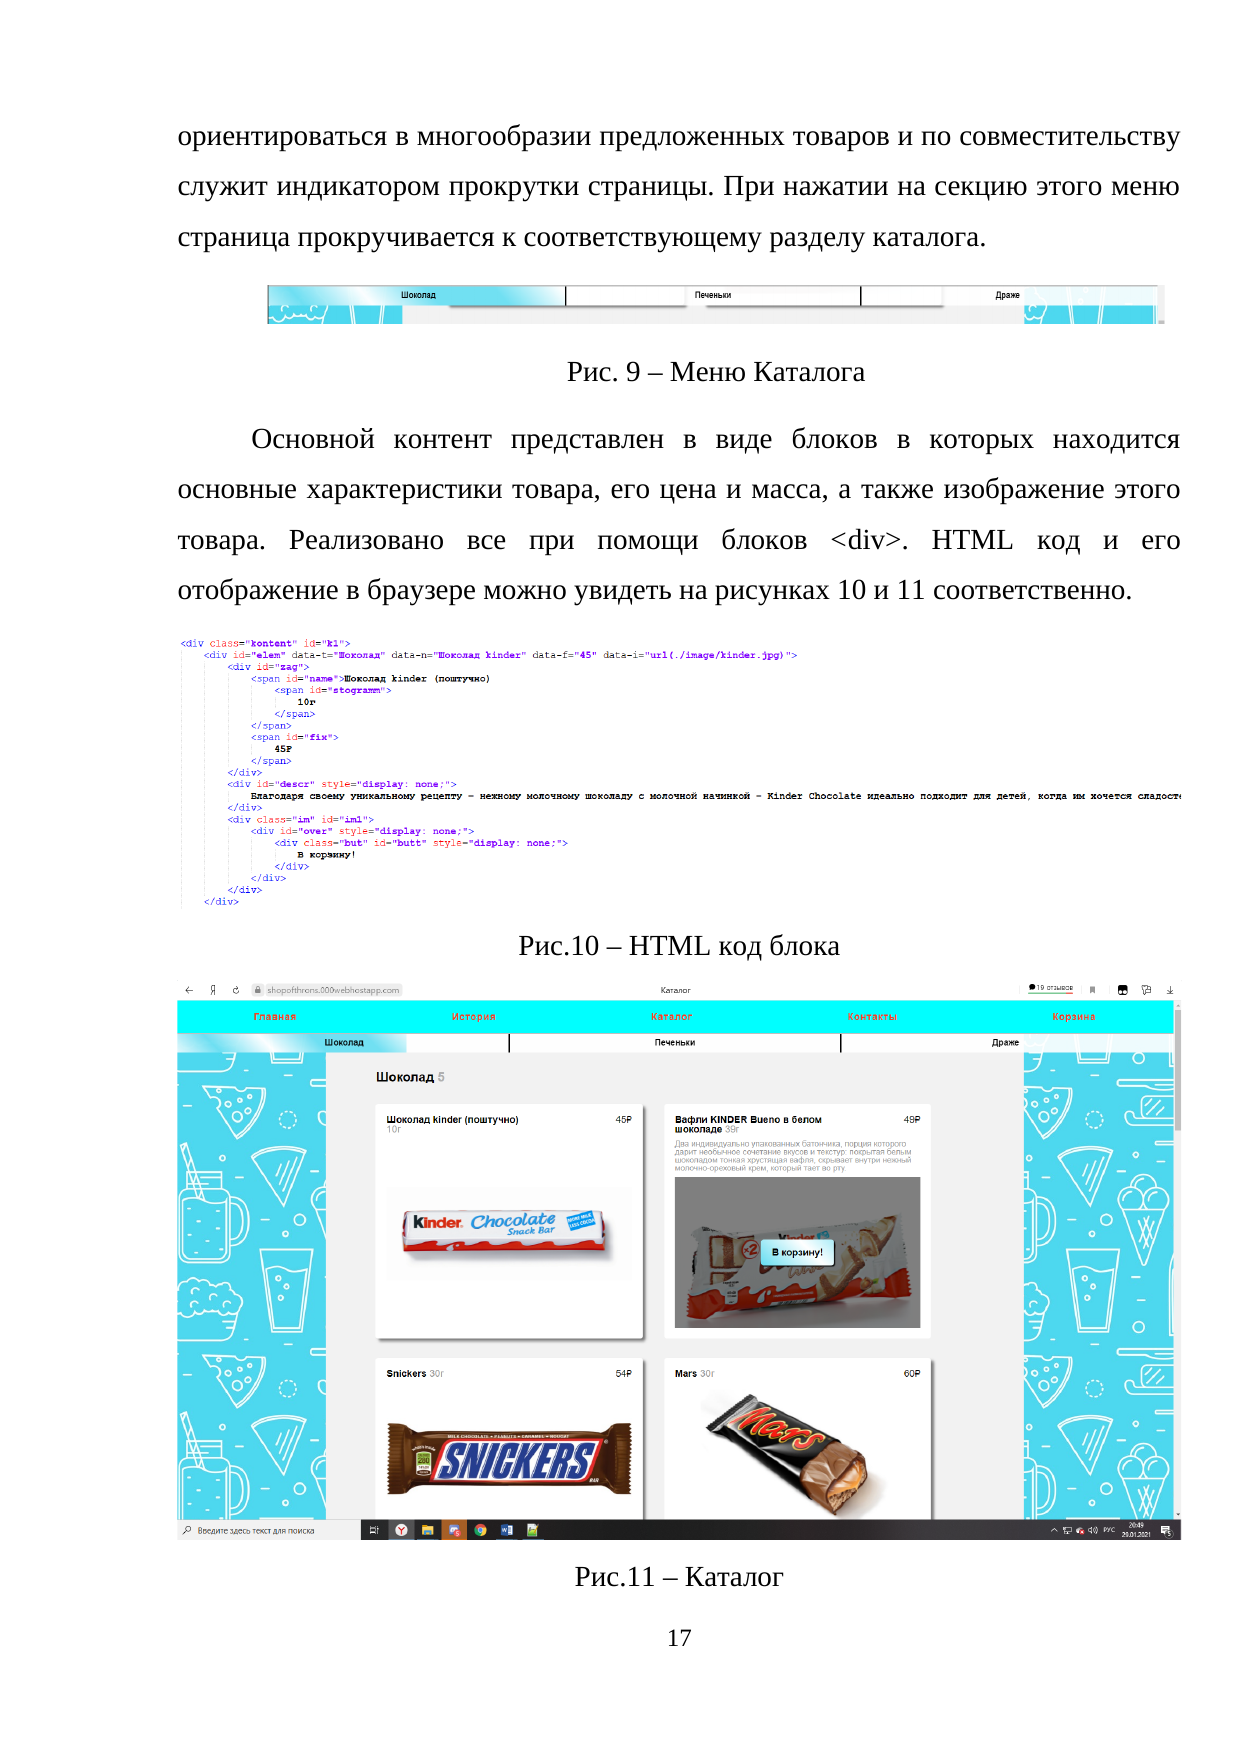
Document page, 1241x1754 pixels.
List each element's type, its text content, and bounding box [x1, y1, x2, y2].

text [177, 118, 1181, 252]
text Рис. 9 – Меню Каталога [177, 354, 1181, 388]
text Рис.10 – HTML код блока [177, 928, 1181, 962]
text Основной контент представлен в виде блоков в которых находится основные характеристики товара, его цена и масса, а также изображение этого товара. Реализовано все при помощи блоков <div>. HTML код и его отображение в браузере можно увидеть на рисунках 10 и 11 соответственно. [177, 421, 1181, 606]
picture [177, 639, 1182, 909]
picture [267, 285, 1165, 324]
picture [177, 980, 1182, 1540]
text Рис.11 – Каталог [177, 1559, 1181, 1592]
